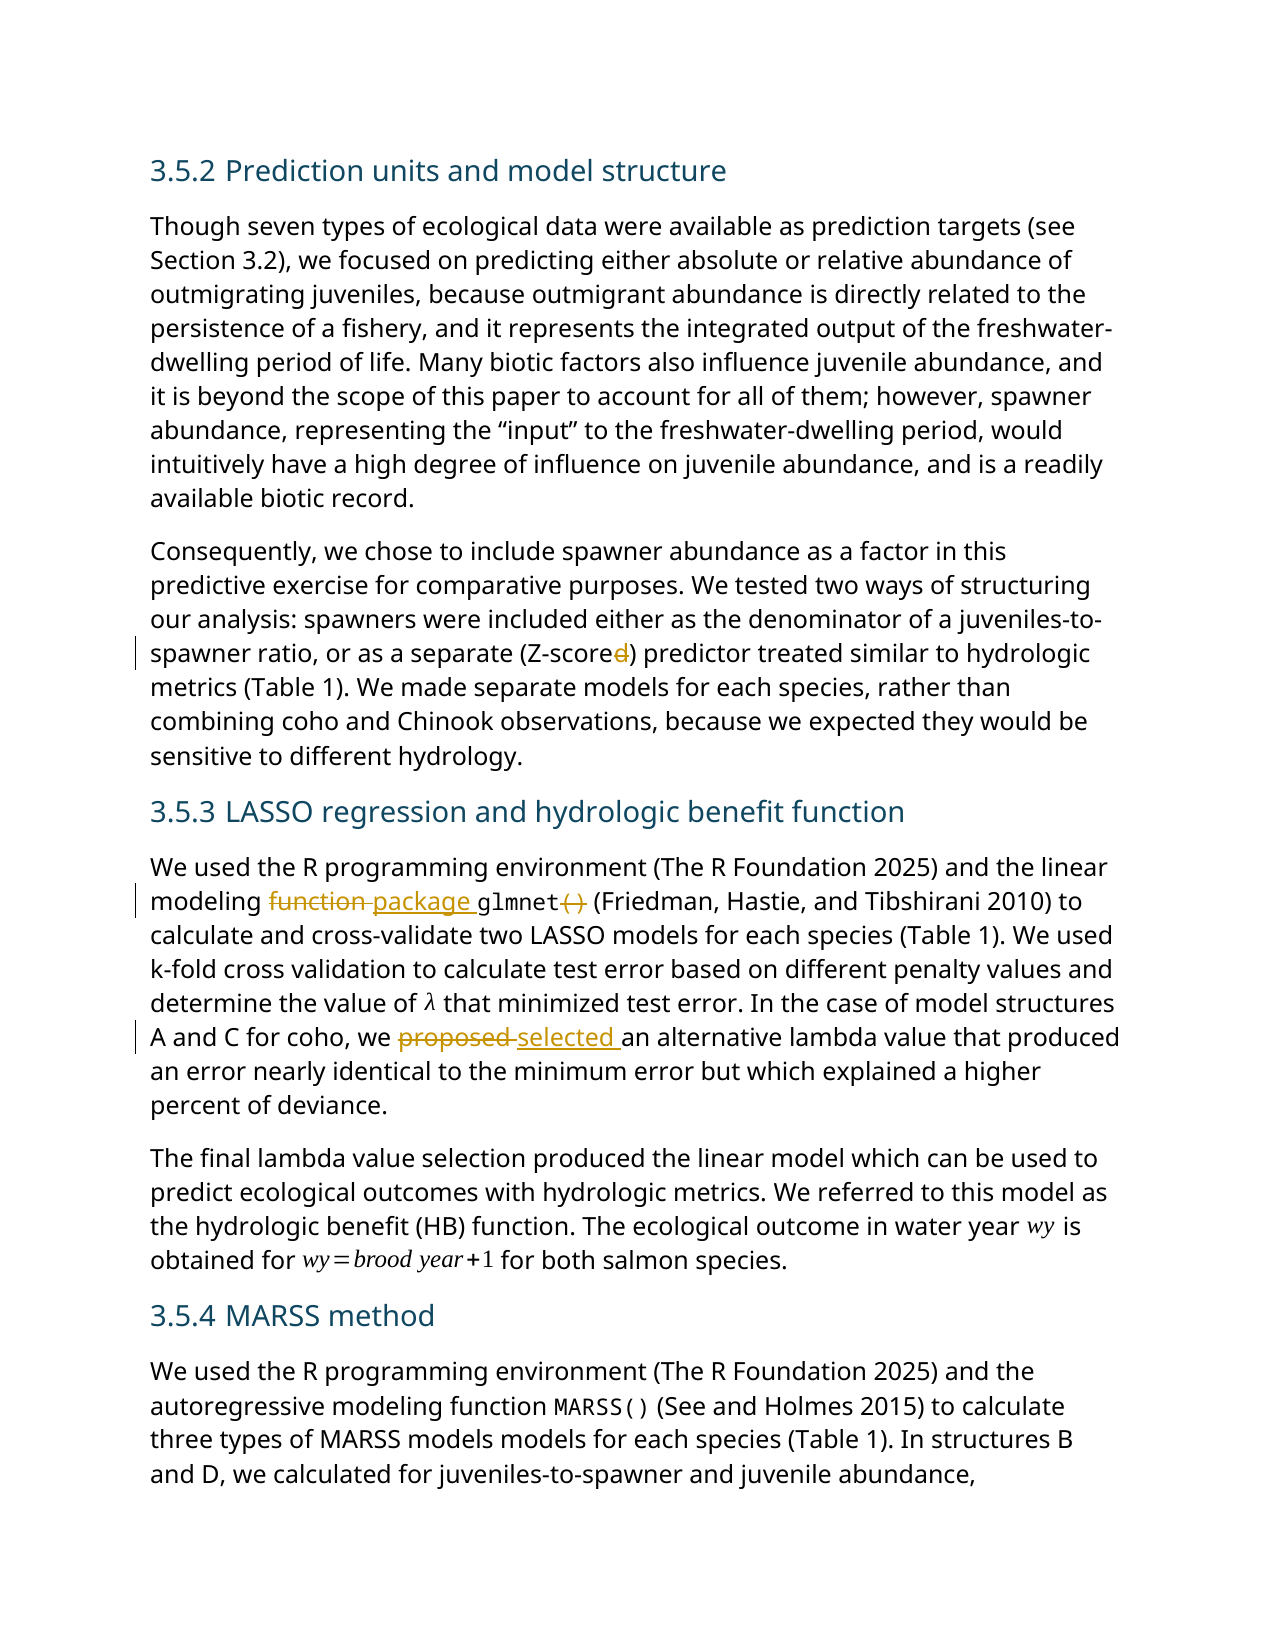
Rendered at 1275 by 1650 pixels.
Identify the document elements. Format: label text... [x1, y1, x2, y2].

text Though seven types of ecological data were available as prediction targets (see Section 3.2), we focused on predicting either absolute or relative abundance of outmigrating juveniles, because outmigrant abundance is directly related to the persistence of a fishery, and it represents the integrated output of the freshwater-dwelling period of life. Many biotic factors also influence juvenile abundance, and it is beyond the scope of this paper to account for all of them; however, spawner abundance, representing the “input” to the freshwater-dwelling period, would intuitively have a high degree of influence on juvenile abundance, and is a readily available biotic record. [150, 208, 1125, 515]
subtitle 3.5.2 Prediction units and model structure [150, 150, 1125, 190]
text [150, 1354, 1125, 1490]
text The final lambda value selection produced the linear model which can be used to predict ecological outcomes with hydrologic metrics. We referred to this model as the hydrologic benefit (HB) function. The ecological outcome in water year is obtained for for both salmon species. [150, 1141, 1125, 1277]
subtitle 3.5.3 LASSO regression and hydrologic benefit function [150, 791, 1125, 831]
text Consequently, we chose to include spawner abundance as a factor in this predictive exercise for comparative purposes. We tested two ways of structuring our analysis: spawners were included either as the denominator of a juveniles-to-spawner ratio, or as a separate (Z-score) predictor treated similar to hydrologic metrics (Table 1). We made separate models for each species, rather than combining coho and Chinook observations, because we expected they would be sensitive to different hydrology. [150, 534, 1125, 772]
text We used the R programming environment (The R Foundation 2025) and the linear modeling glmnet (Friedman, Hastie, and Tibshirani 2010) to calculate and cross-validate two LASSO models for each species (Table 1). We used k-fold cross validation to calculate test error based on different penalty values and determine the value of that minimized test error. In the case of model structures A and C for coho, we an alternative lambda value that produced an error nearly identical to the minimum error but which explained a higher percent of deviance. [150, 849, 1125, 1122]
subtitle 3.5.4 MARSS method [150, 1296, 1125, 1335]
